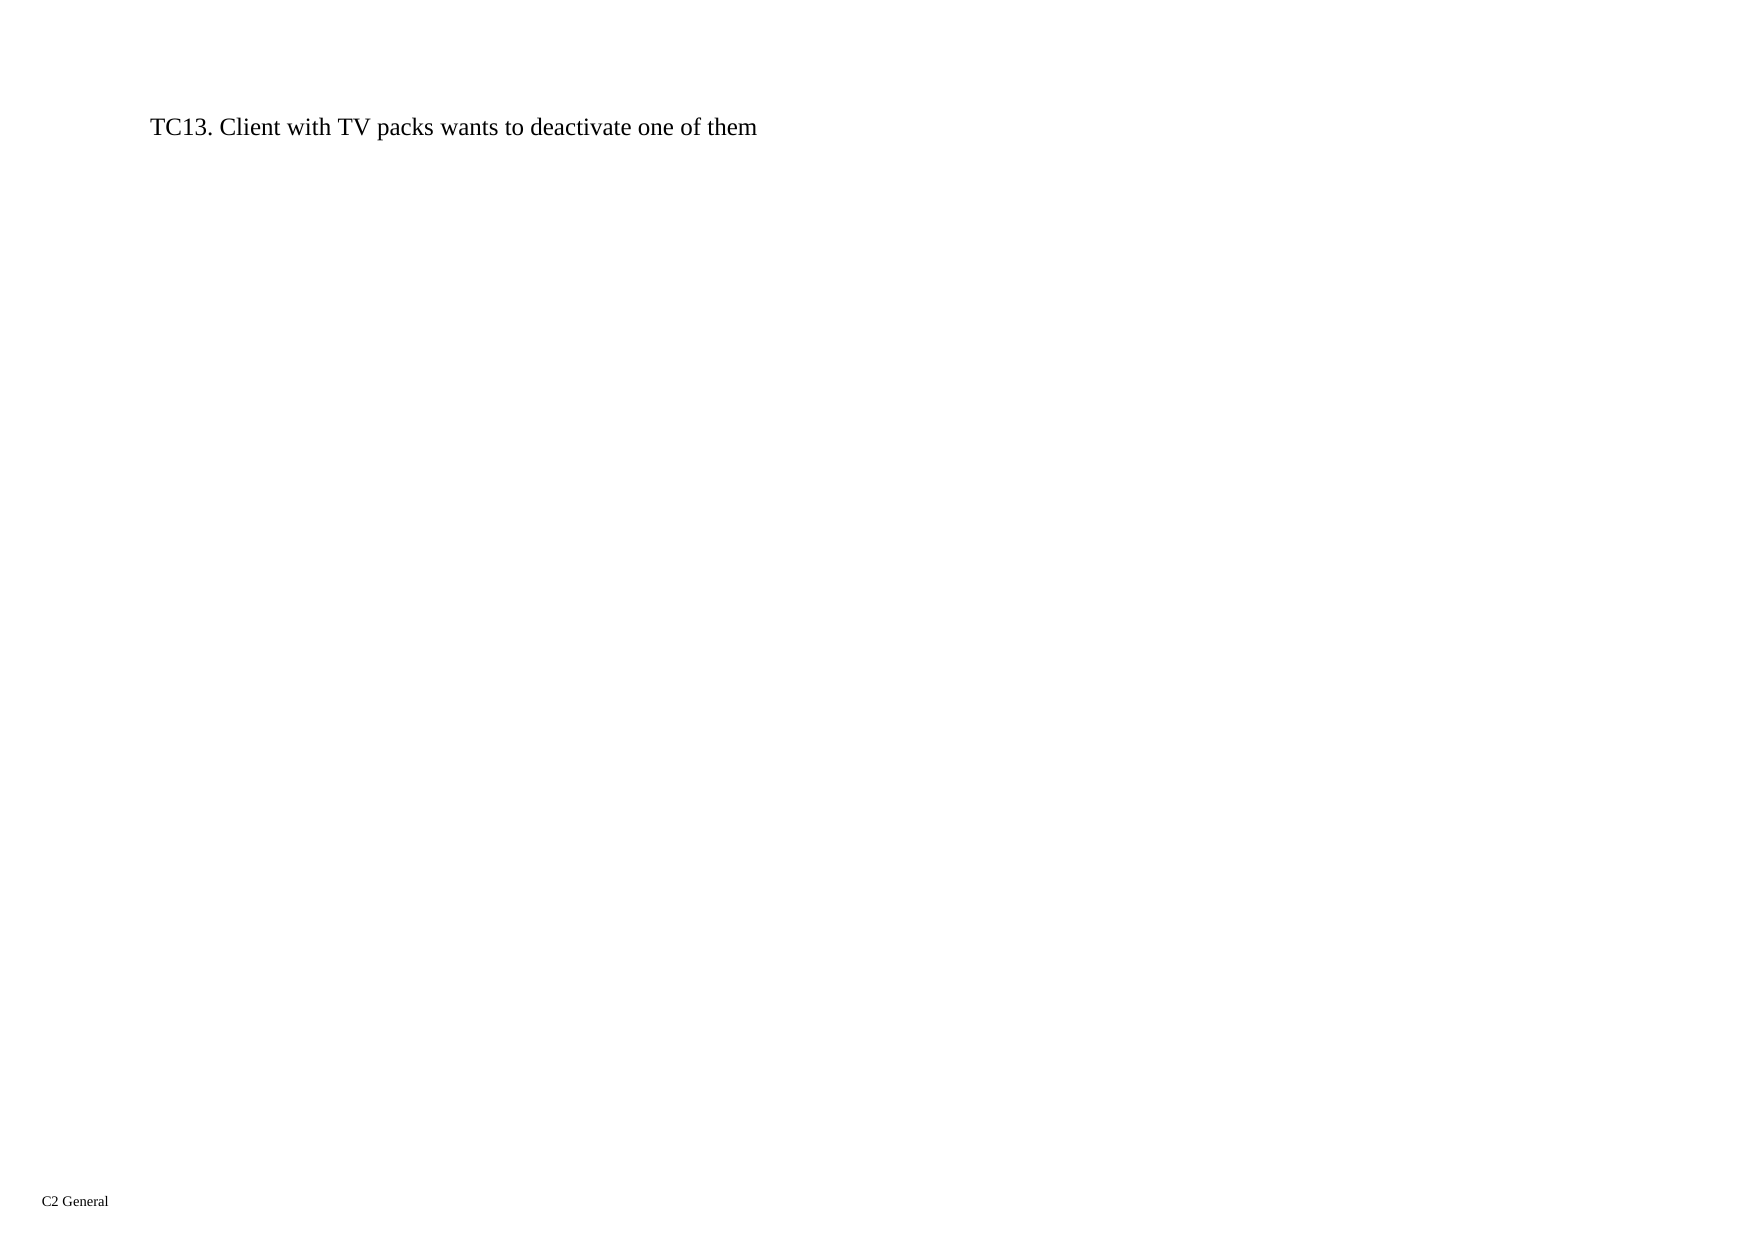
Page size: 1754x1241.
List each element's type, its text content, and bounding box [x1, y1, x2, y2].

text TC13. Client with TV packs wants to deactivate one of them [150, 112, 1604, 141]
